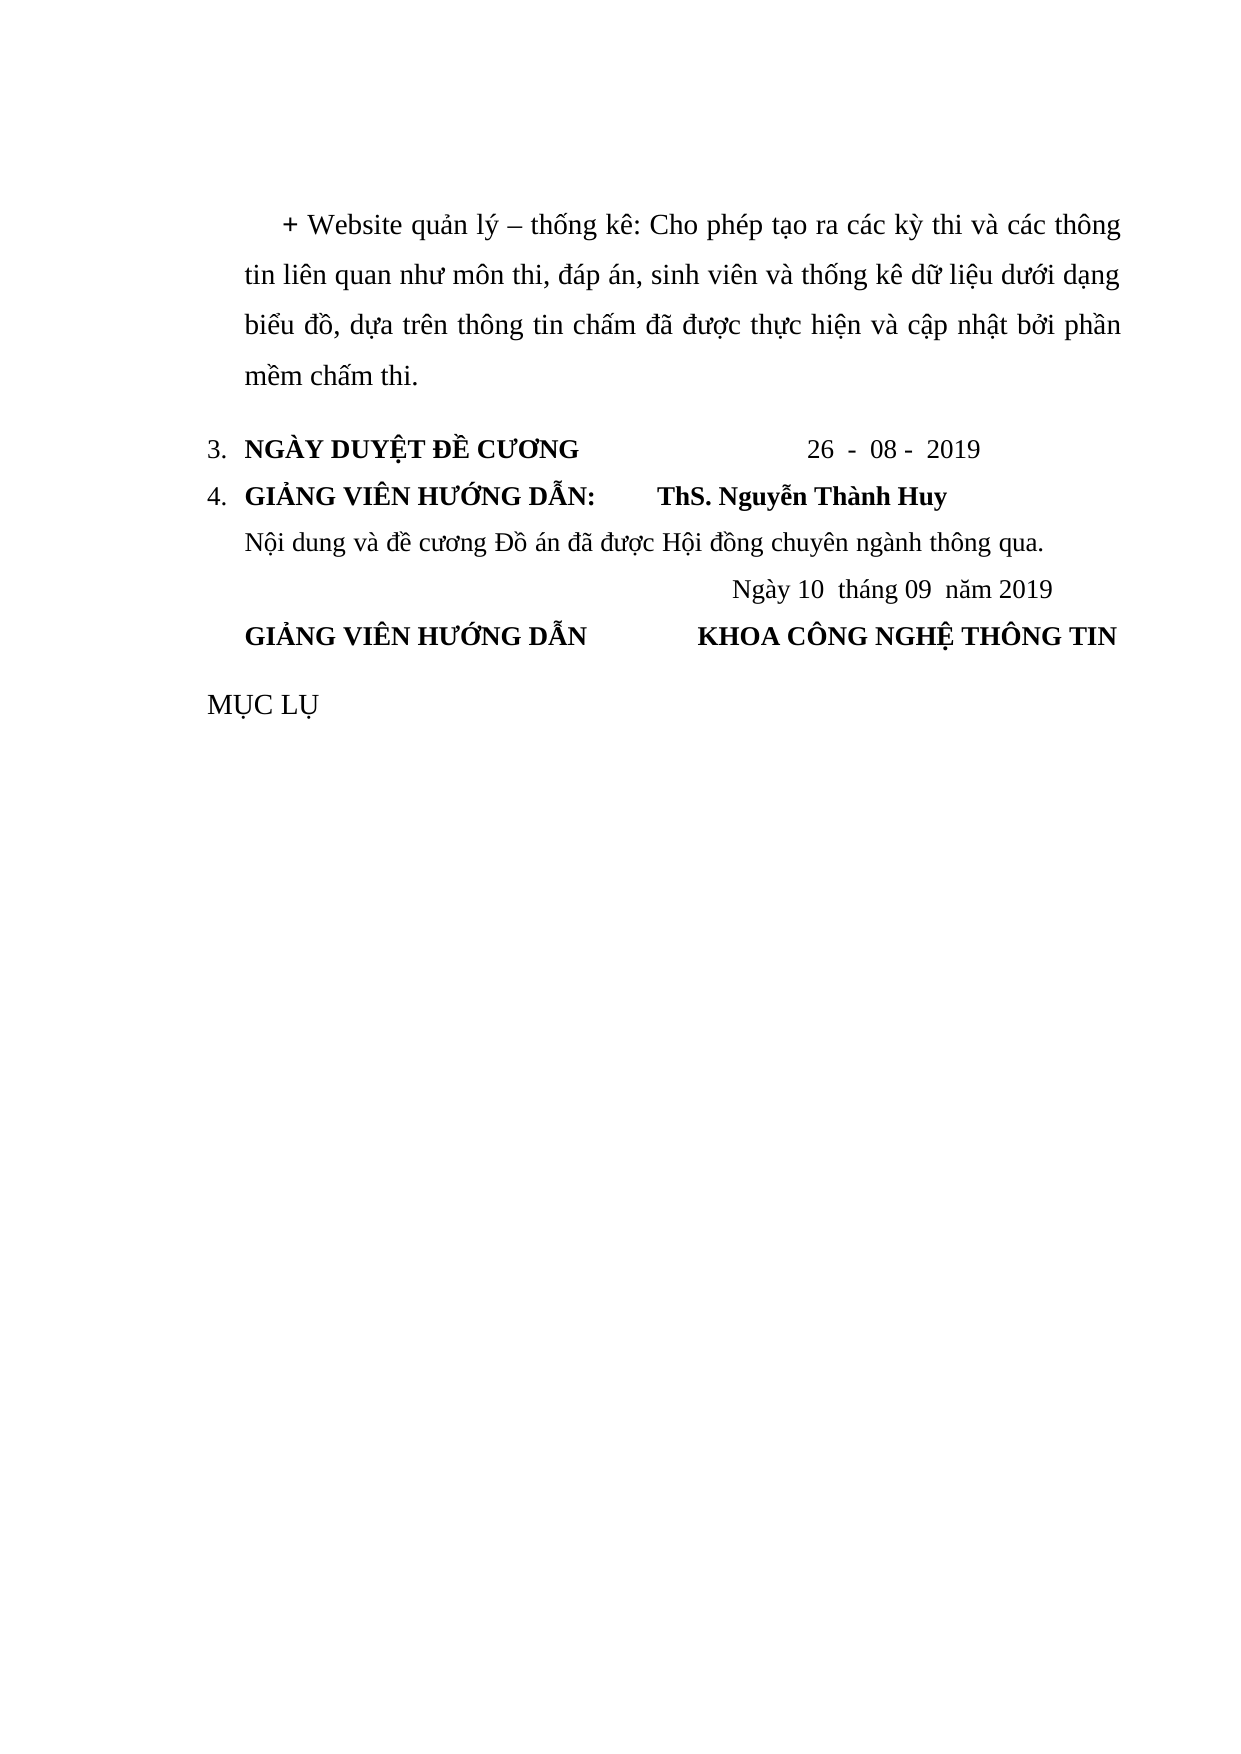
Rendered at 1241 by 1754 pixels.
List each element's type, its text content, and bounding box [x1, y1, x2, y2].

list GIẢNG VIÊN HƯỚNG DẪN KHOA CÔNG NGHỆ THÔNG TIN [244, 620, 1122, 651]
list Nội dung và đề cương Đồ án đã được Hội đồng chuyên ngành thông qua. [244, 526, 1122, 557]
list GIẢNG VIÊN HƯỚNG DẪN: ThS. Nguyễn Thành Huy [207, 480, 1122, 511]
list Ngày 10 tháng 09 năm 2019 [694, 573, 1122, 604]
text + Website quản lý – thống kê: Cho phép tạo ra các kỳ thi và các thông tin liên quan như môn thi, đáp án, sinh viên và thống kê dữ liệu dưới dạng biểu đồ, dựa trên thông tin chấm đã được thực hiện và cập nhật bởi phần mềm chấm thi. [244, 207, 1122, 391]
list NGÀY DUYỆT ĐỀ CƯƠNG 26 - 08 - 2019 [207, 433, 1122, 464]
